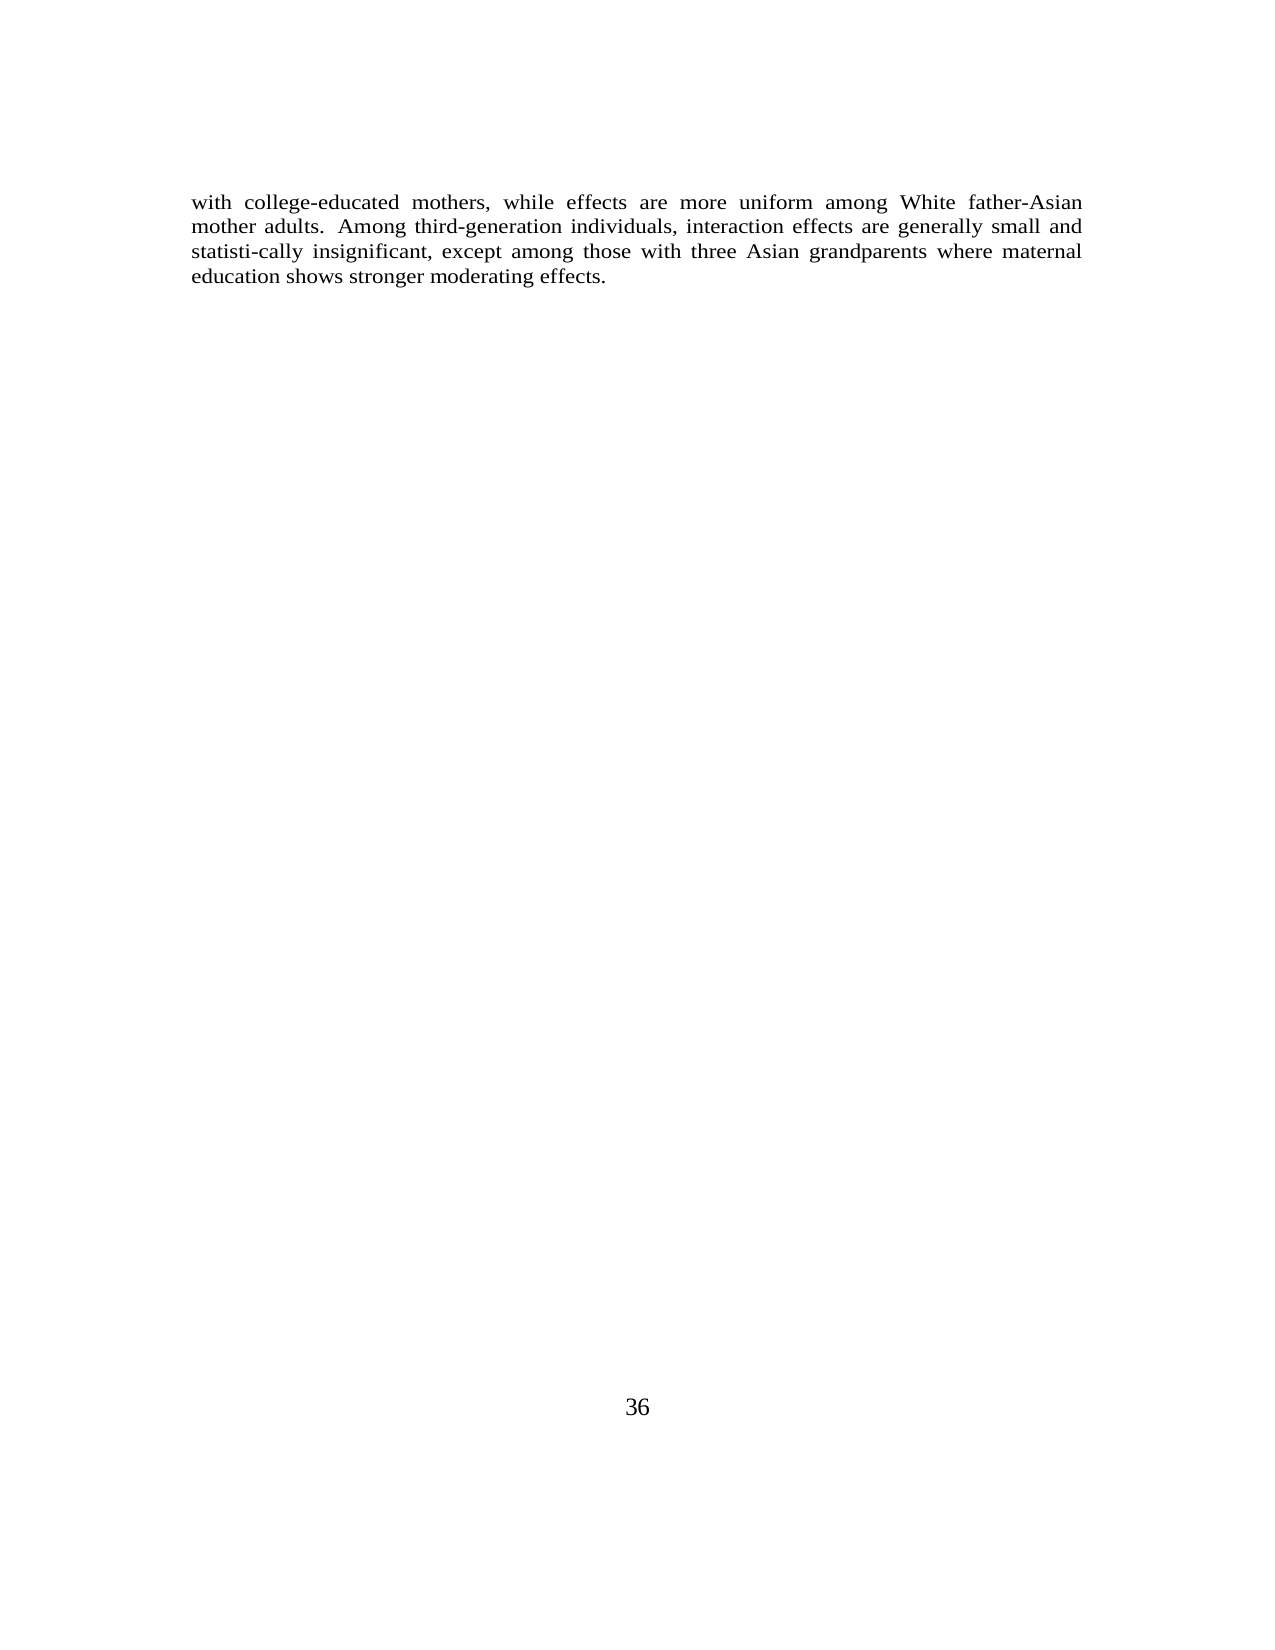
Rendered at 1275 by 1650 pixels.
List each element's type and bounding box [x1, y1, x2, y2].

list [191, 189, 1084, 288]
